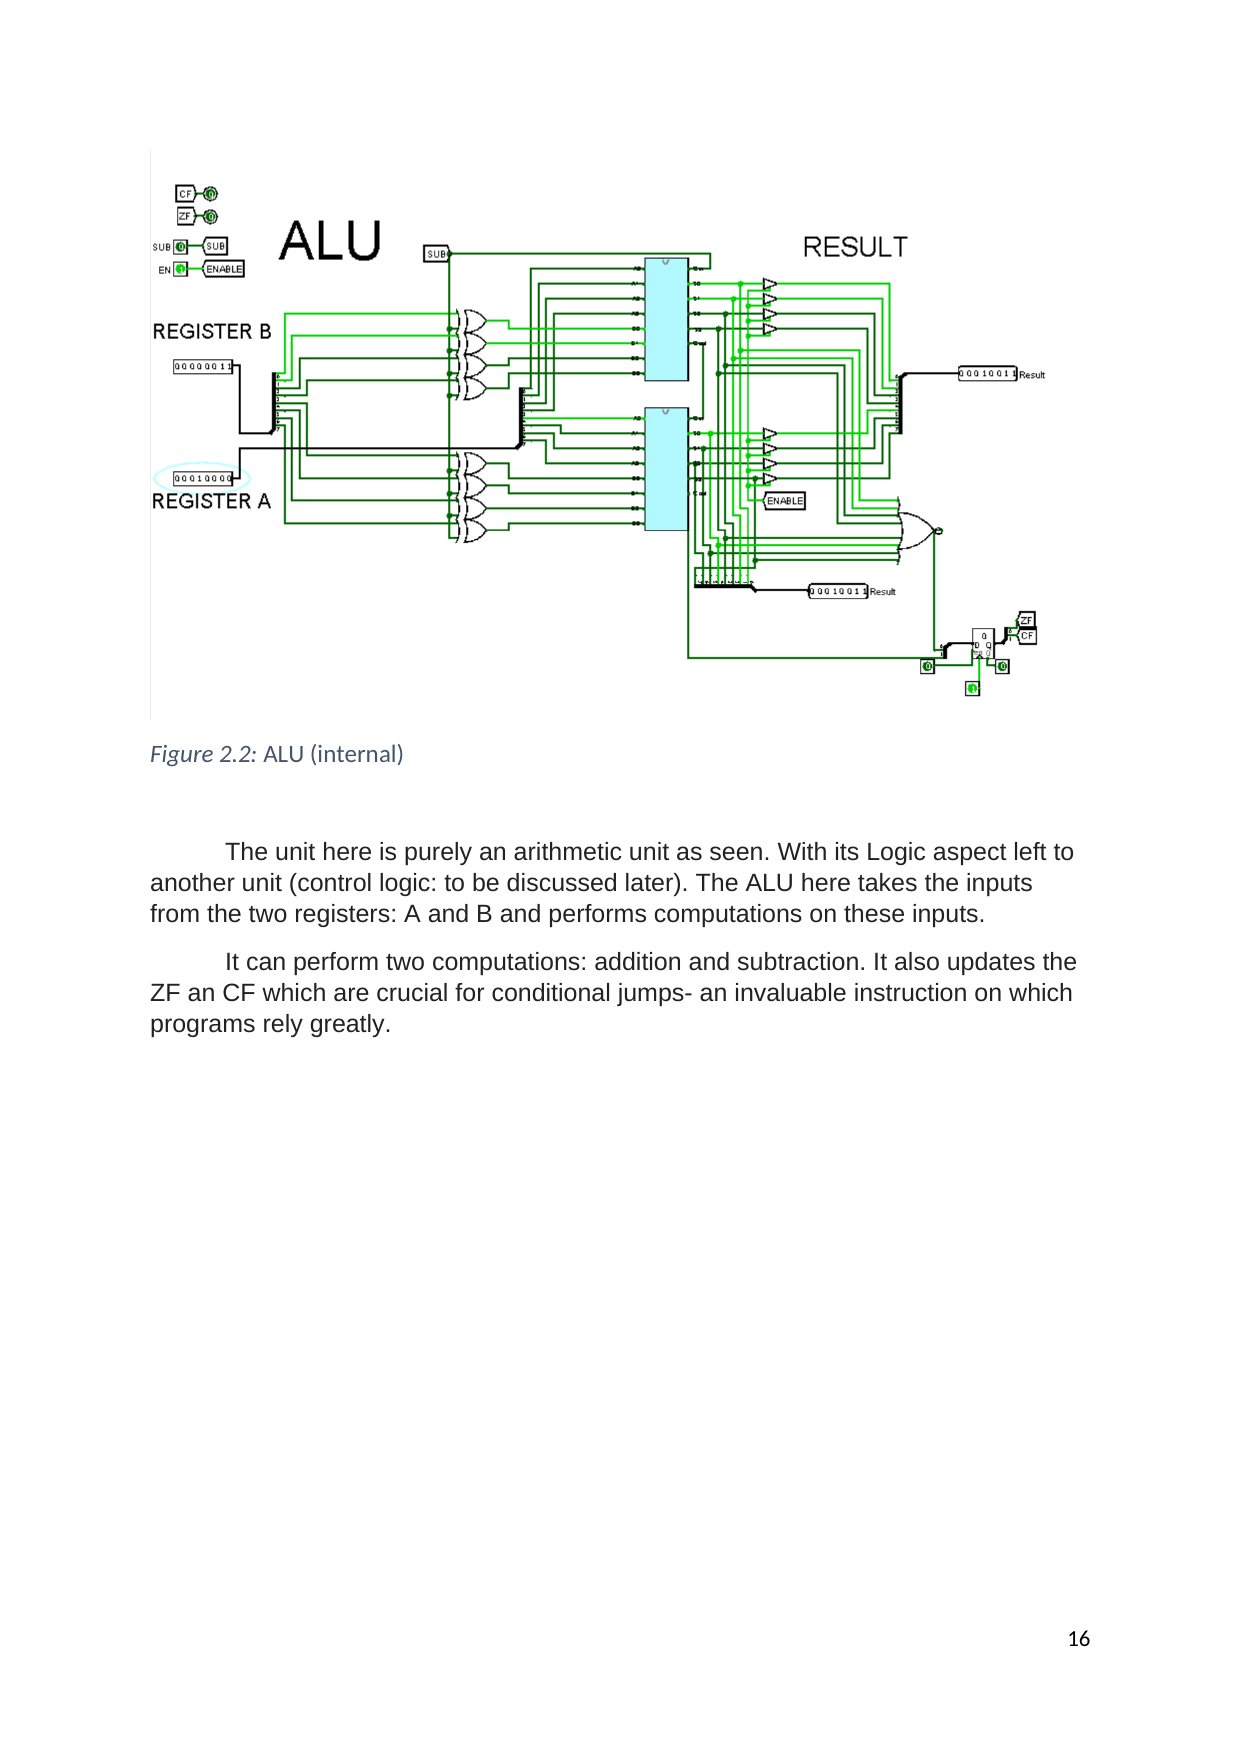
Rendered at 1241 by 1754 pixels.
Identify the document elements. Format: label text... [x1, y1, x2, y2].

picture [150, 150, 1091, 720]
text The unit here is purely an arithmetic unit as seen. With its Logic aspect left to another unit (control logic: to be discussed later). The ALU here takes the inputs from the two registers: A and B and performs computations on these inputs. [150, 837, 1090, 928]
text It can perform two computations: addition and subtraction. It also updates the ZF an CF which are crucial for conditional jumps- an invaluable instruction on which programs rely greatly. [150, 947, 1090, 1038]
text Figure 2.2: ALU (internal) [150, 738, 1090, 769]
